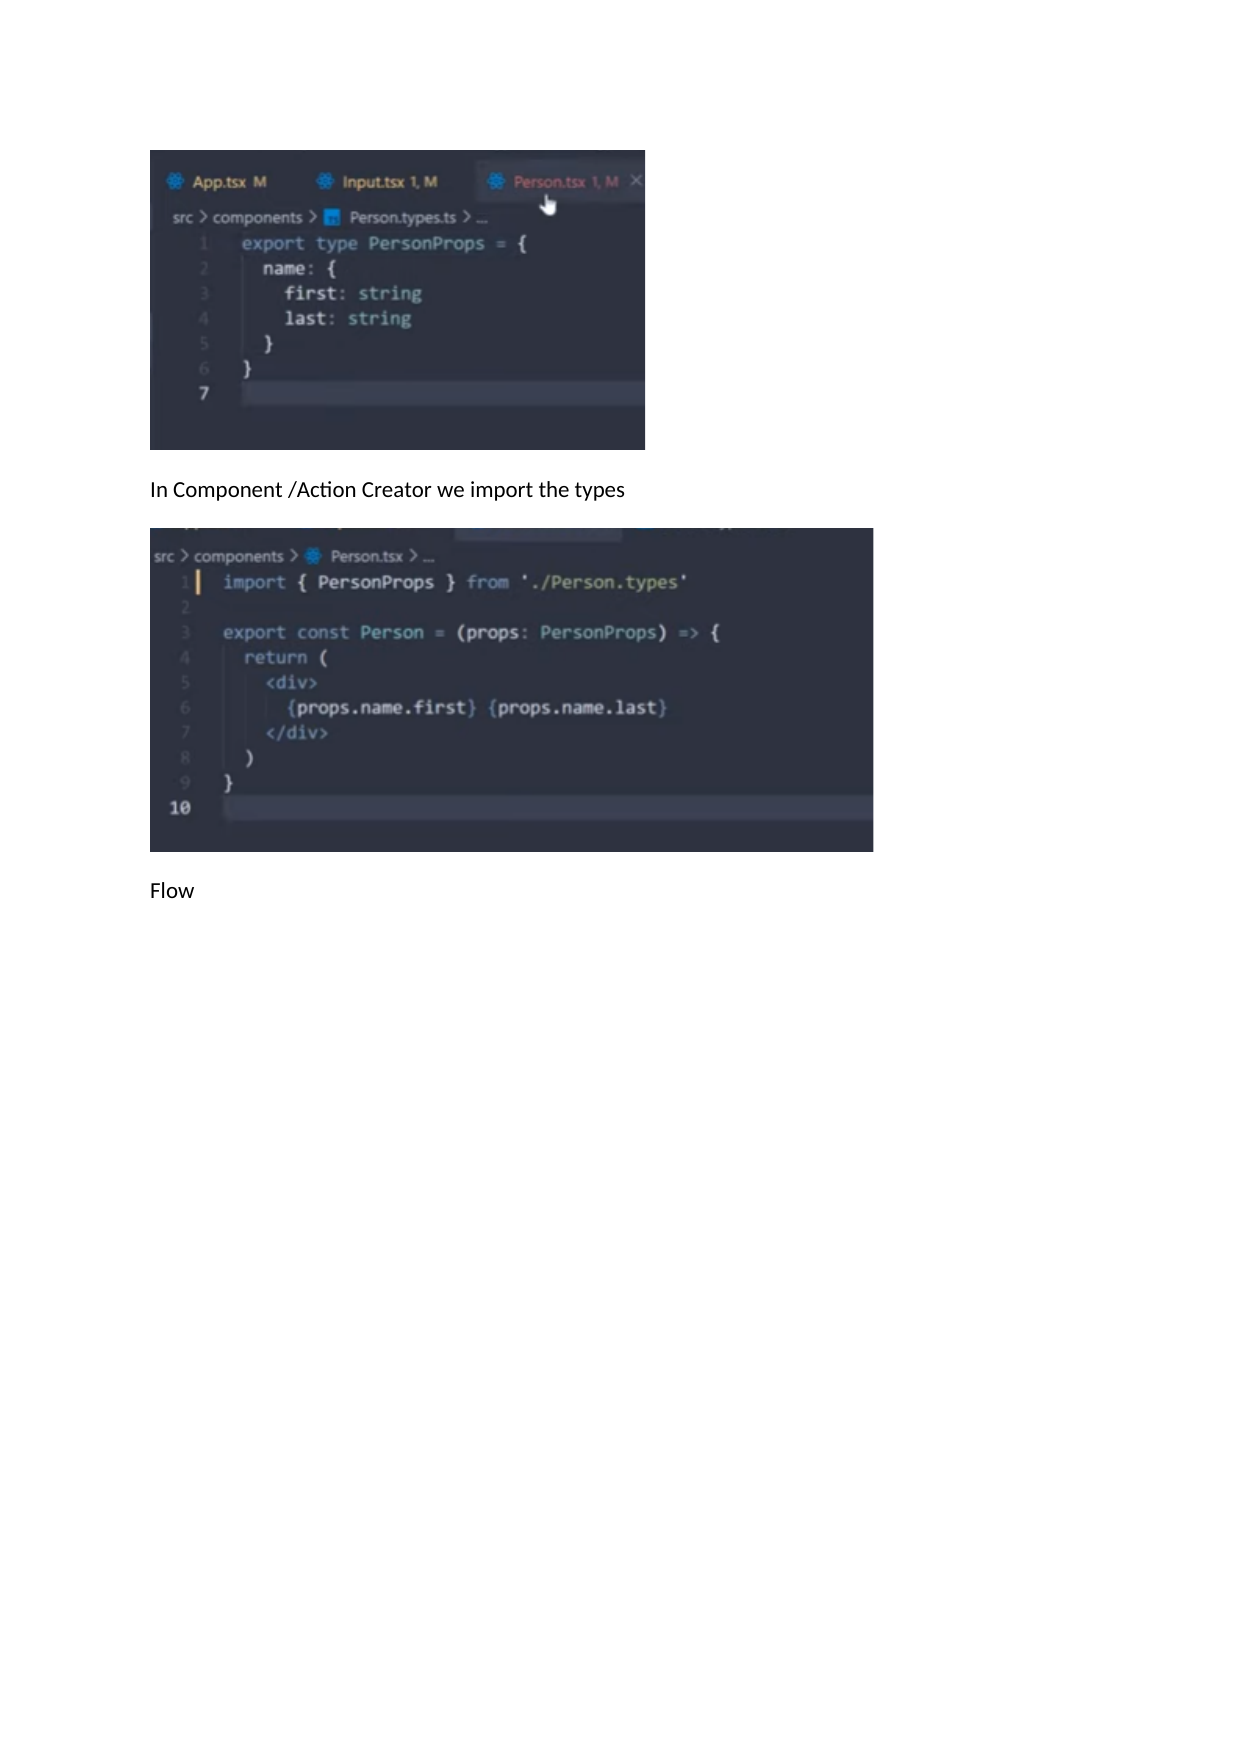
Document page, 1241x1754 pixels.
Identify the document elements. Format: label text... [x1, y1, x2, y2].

text In Component /Action Creator we import the types [150, 475, 1090, 503]
text Flow [150, 876, 1090, 904]
picture [150, 150, 646, 450]
picture [150, 528, 874, 852]
